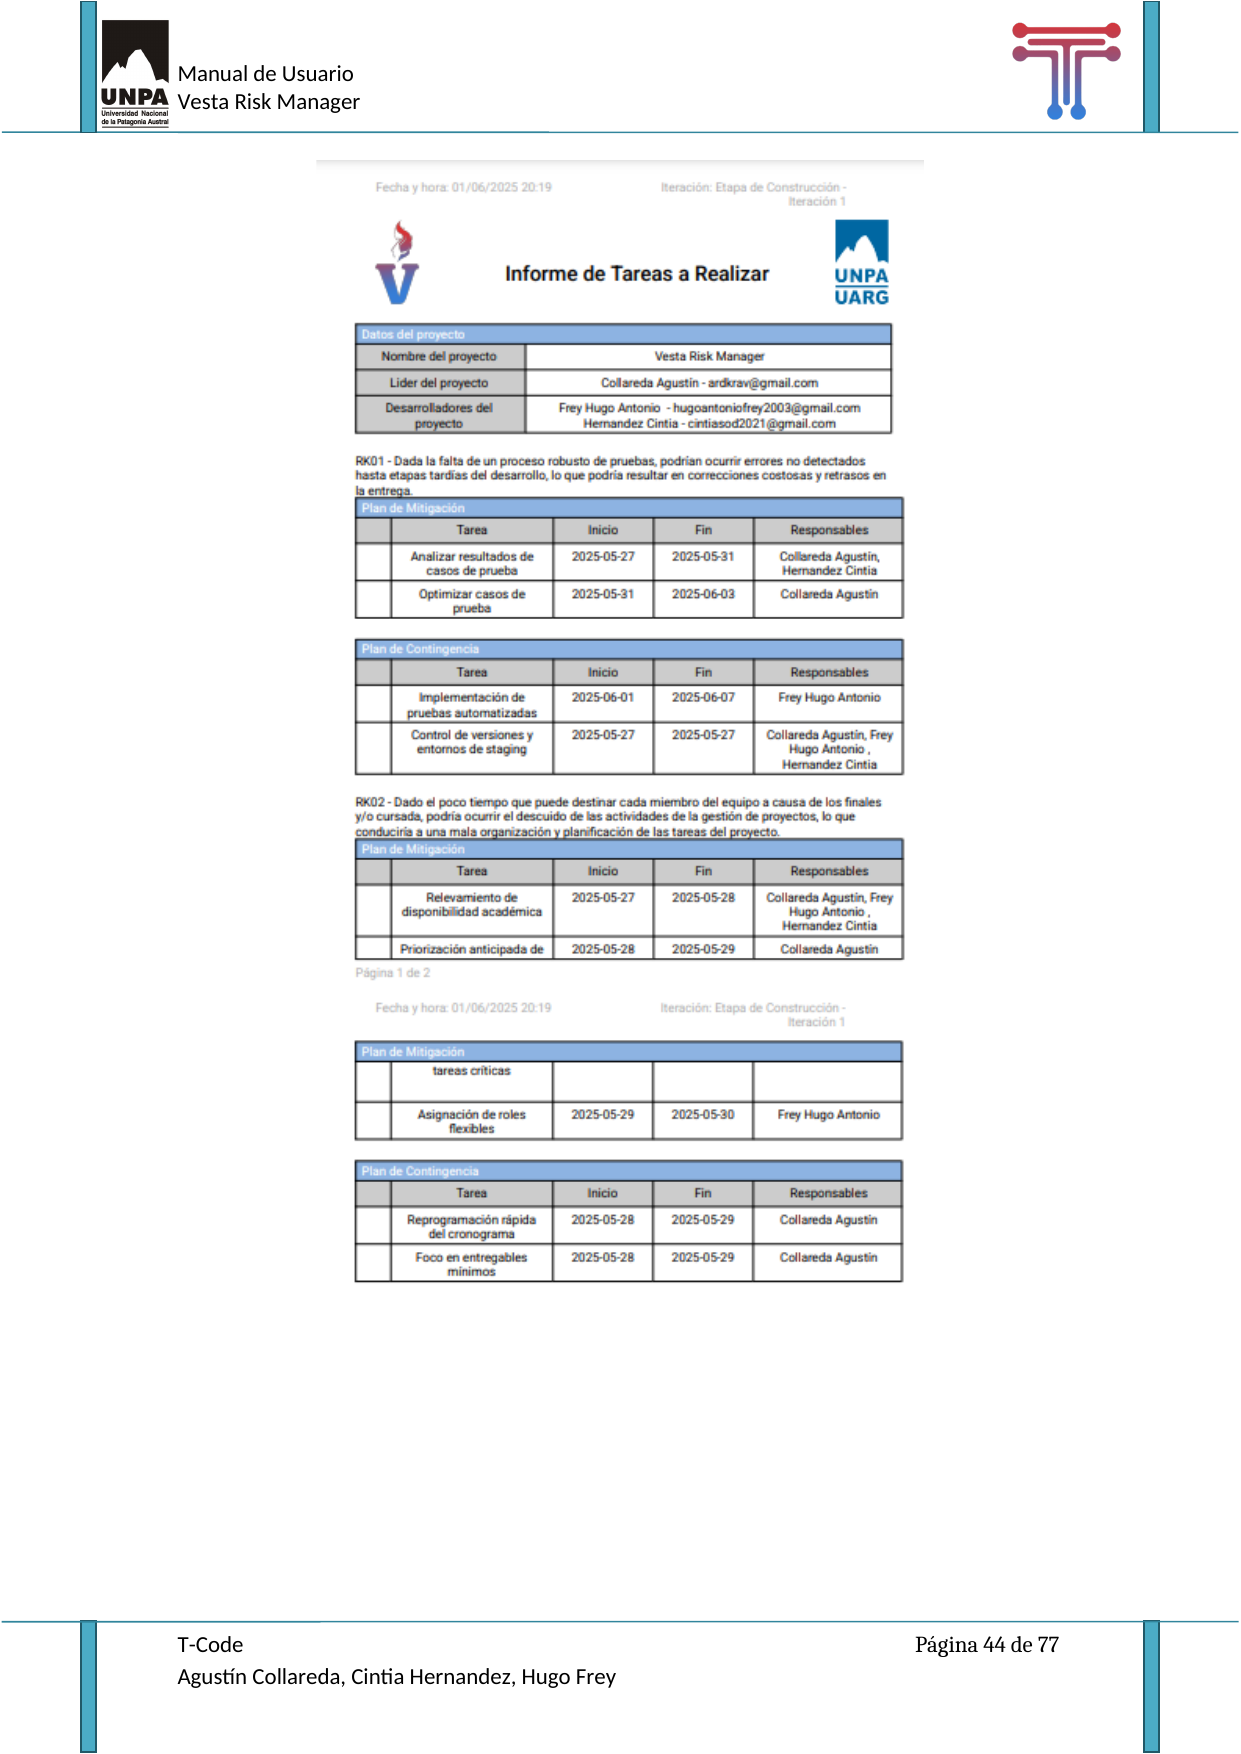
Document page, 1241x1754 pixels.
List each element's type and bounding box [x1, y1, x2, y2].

picture [1012, 19, 1122, 122]
picture [100, 18, 170, 129]
picture [316, 160, 924, 1306]
